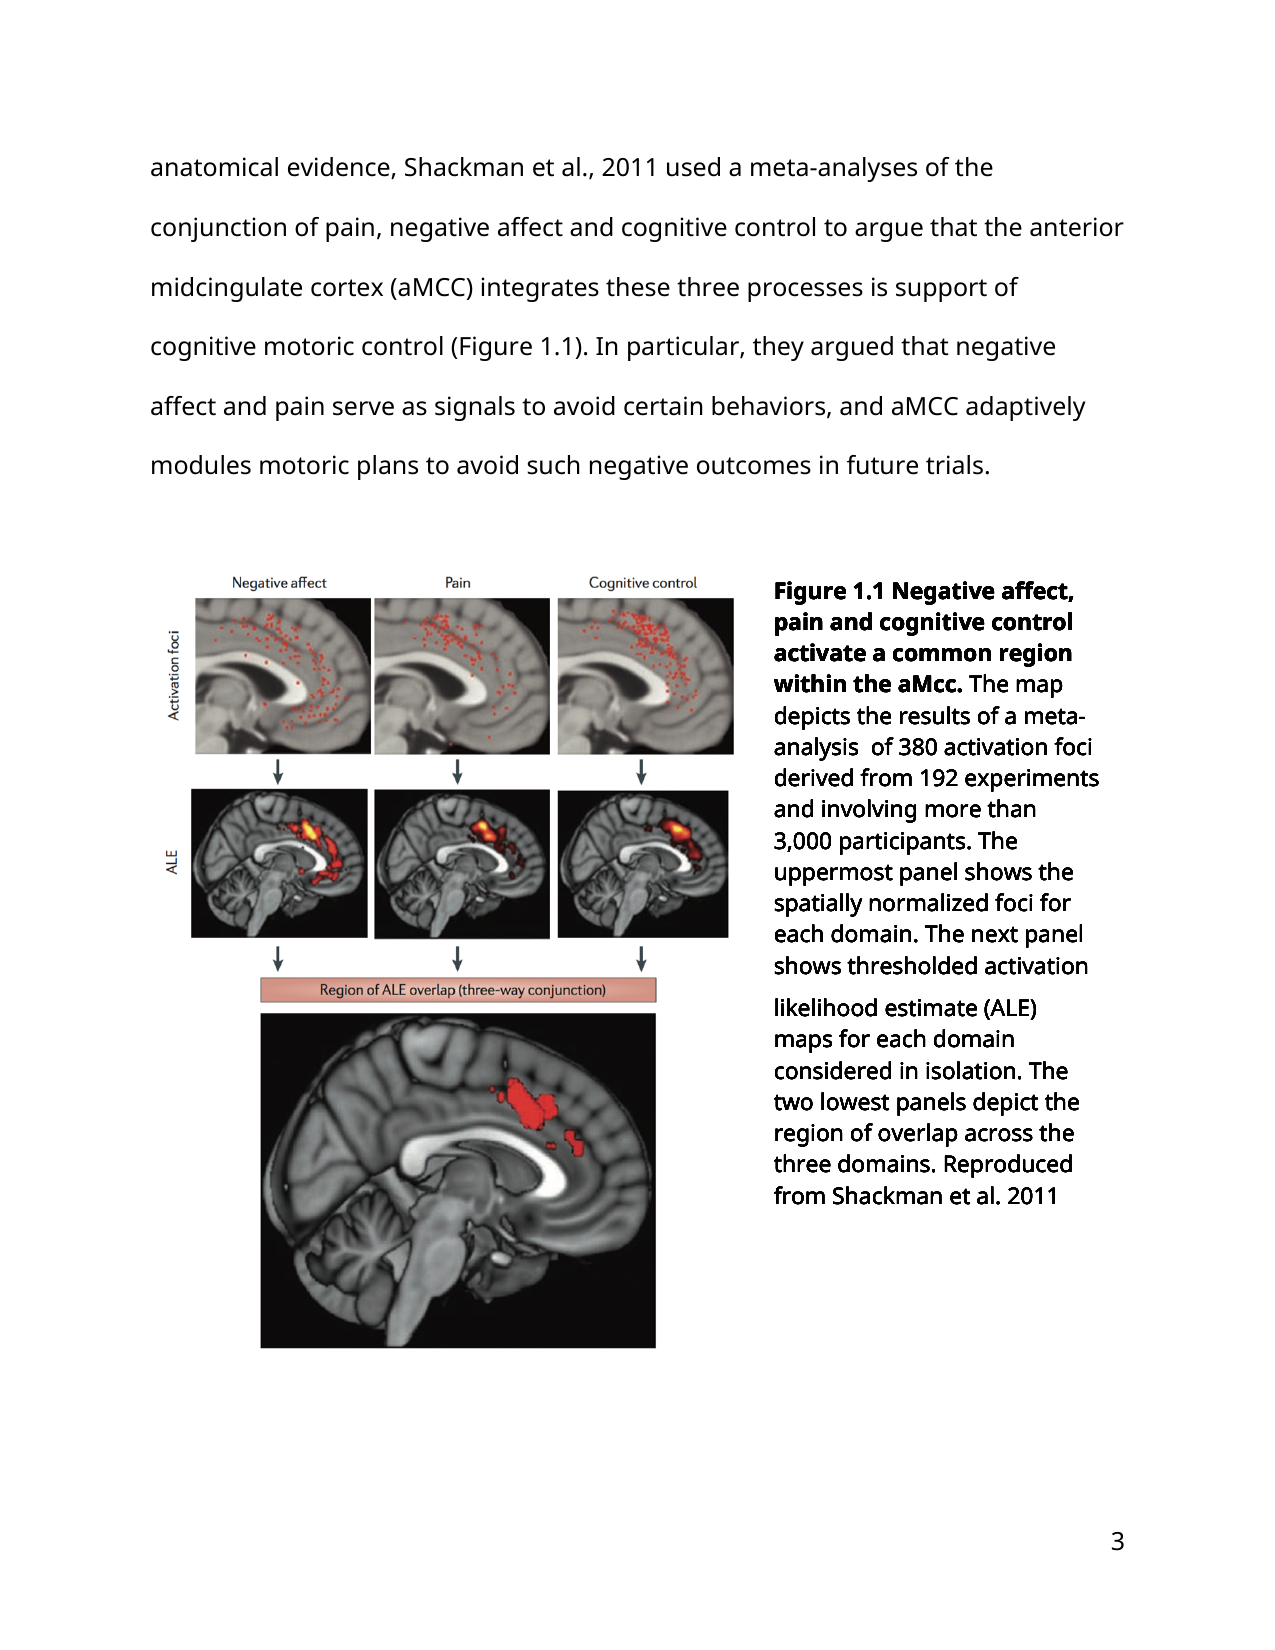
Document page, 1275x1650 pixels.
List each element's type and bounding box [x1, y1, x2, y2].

picture [150, 566, 756, 1355]
text [150, 150, 1125, 482]
